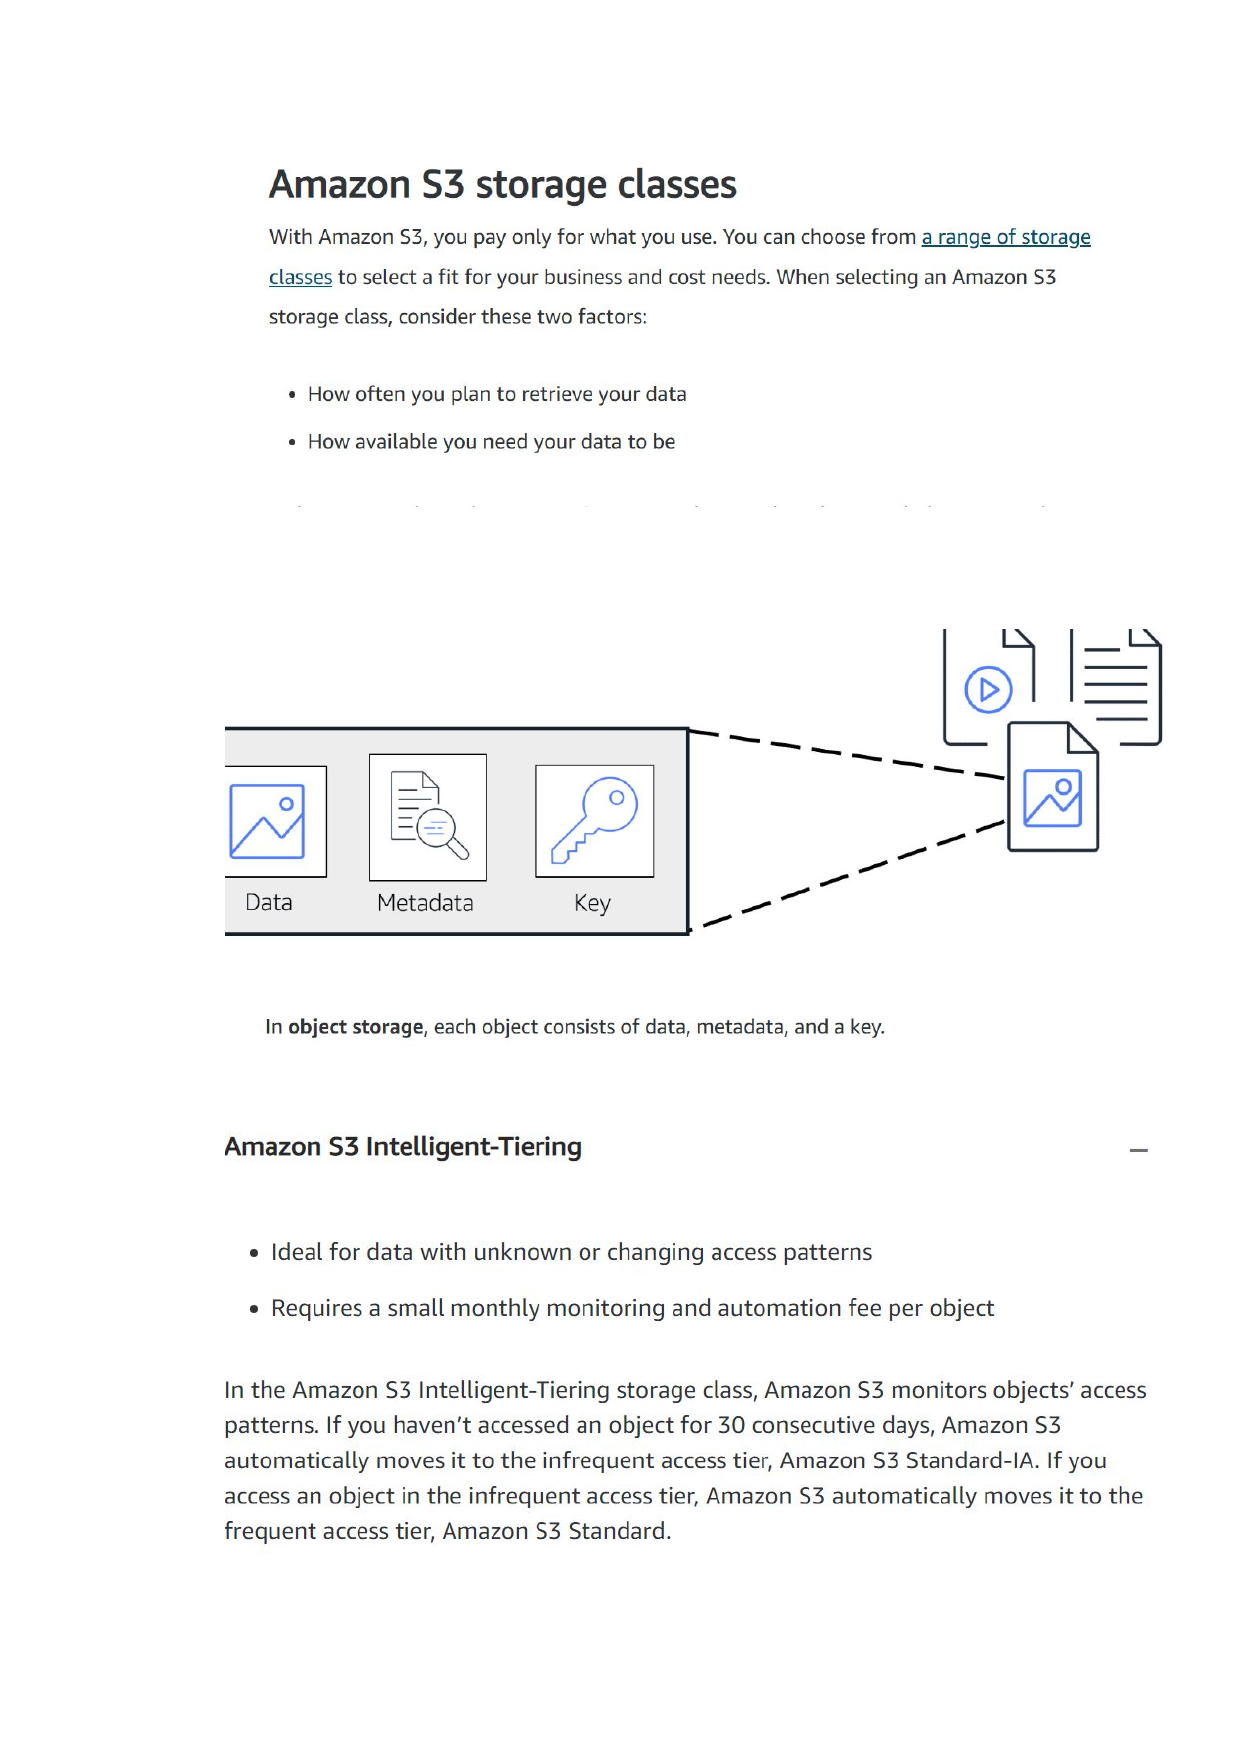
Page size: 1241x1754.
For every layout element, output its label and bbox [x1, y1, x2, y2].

picture [225, 629, 1166, 1068]
picture [225, 150, 1166, 507]
picture [225, 1100, 1166, 1593]
